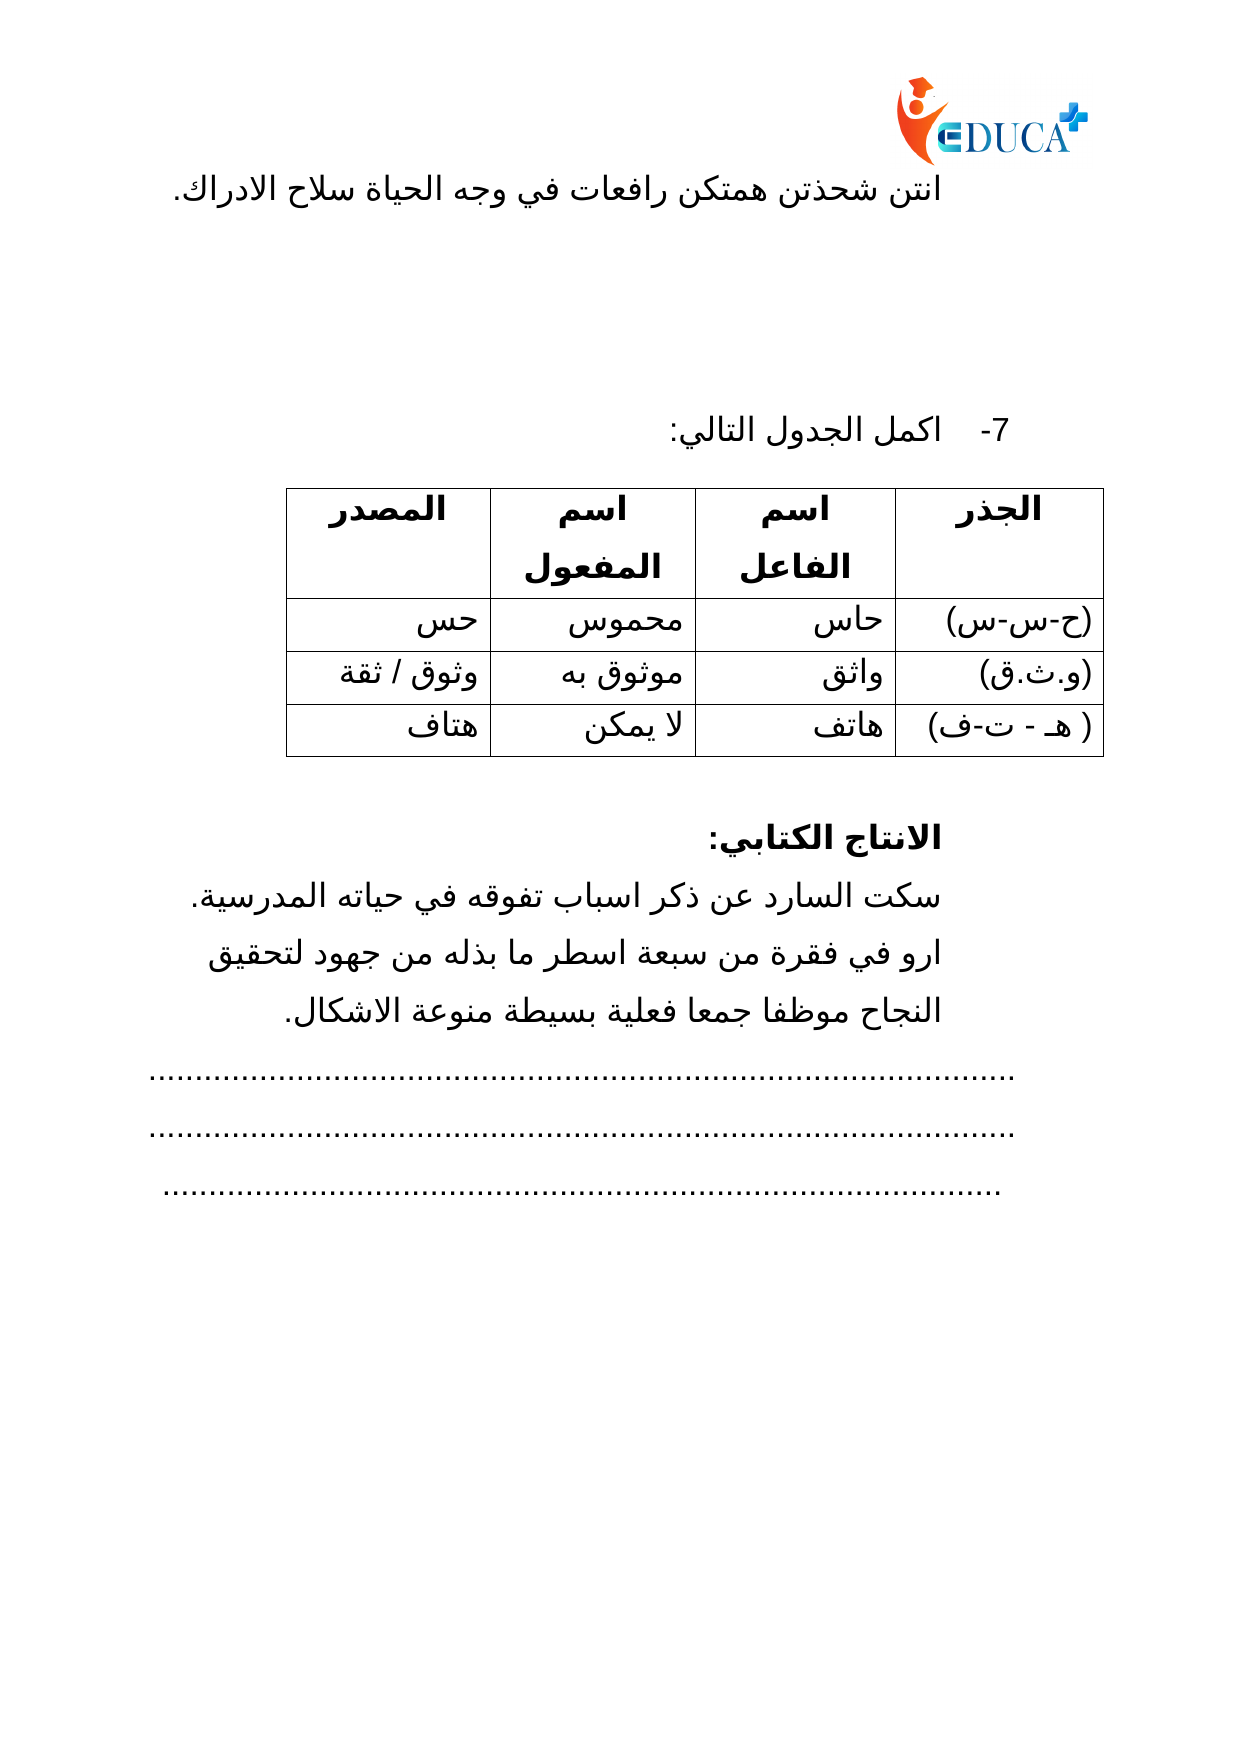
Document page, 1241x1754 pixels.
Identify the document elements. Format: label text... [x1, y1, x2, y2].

list سكت السارد عن ذكر اسباب تفوقه في حياته المدرسية. [148, 876, 943, 914]
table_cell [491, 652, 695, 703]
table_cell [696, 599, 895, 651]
list الانتاج الكتابي: [148, 818, 943, 857]
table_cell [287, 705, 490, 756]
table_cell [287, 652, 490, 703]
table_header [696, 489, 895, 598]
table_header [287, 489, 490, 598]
list ....................................................................................................................................................................................................................................................................................... [148, 1049, 1018, 1202]
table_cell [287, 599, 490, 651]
list انتن شحذتن همتكن رافعات في وجه الحياة سلاح الادراك. [148, 169, 943, 207]
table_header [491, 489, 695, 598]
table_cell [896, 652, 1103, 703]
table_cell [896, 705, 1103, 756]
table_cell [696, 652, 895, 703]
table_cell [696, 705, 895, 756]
picture [890, 73, 1093, 169]
list ارو في فقرة من سبعة اسطر ما بذله من جهود لتحقيق النجاح موظفا جمعا فعلية بسيطة منوعة الاشكال. [148, 933, 943, 1029]
list اكمل الجدول التالي: [148, 410, 980, 448]
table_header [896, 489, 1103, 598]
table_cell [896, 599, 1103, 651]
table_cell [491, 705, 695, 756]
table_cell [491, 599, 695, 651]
